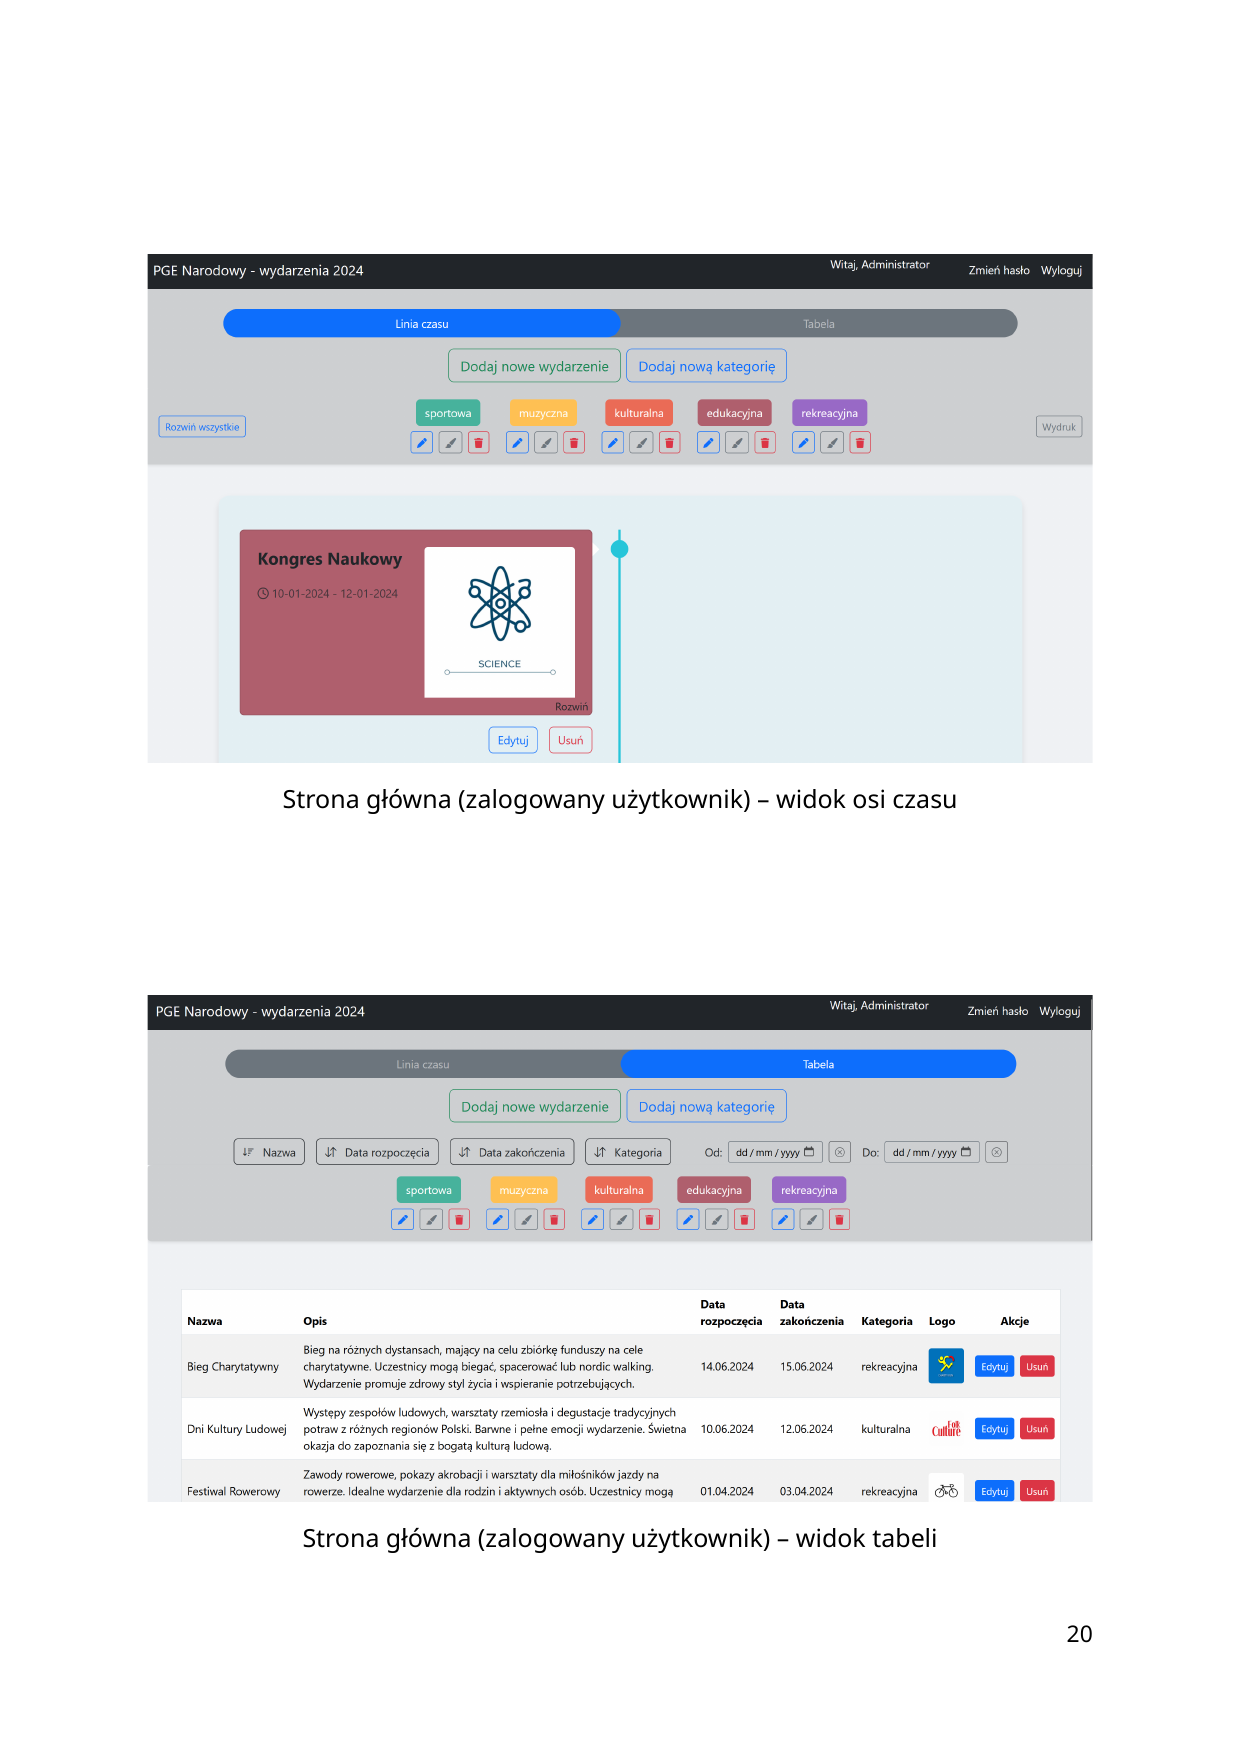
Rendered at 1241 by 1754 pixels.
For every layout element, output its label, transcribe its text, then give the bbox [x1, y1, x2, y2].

text Strona główna (zalogowany użytkownik) – widok osi czasu [148, 781, 1093, 816]
picture [147, 254, 1093, 763]
text Strona główna (zalogowany użytkownik) – widok tabeli [148, 1521, 1093, 1555]
picture [147, 995, 1093, 1502]
